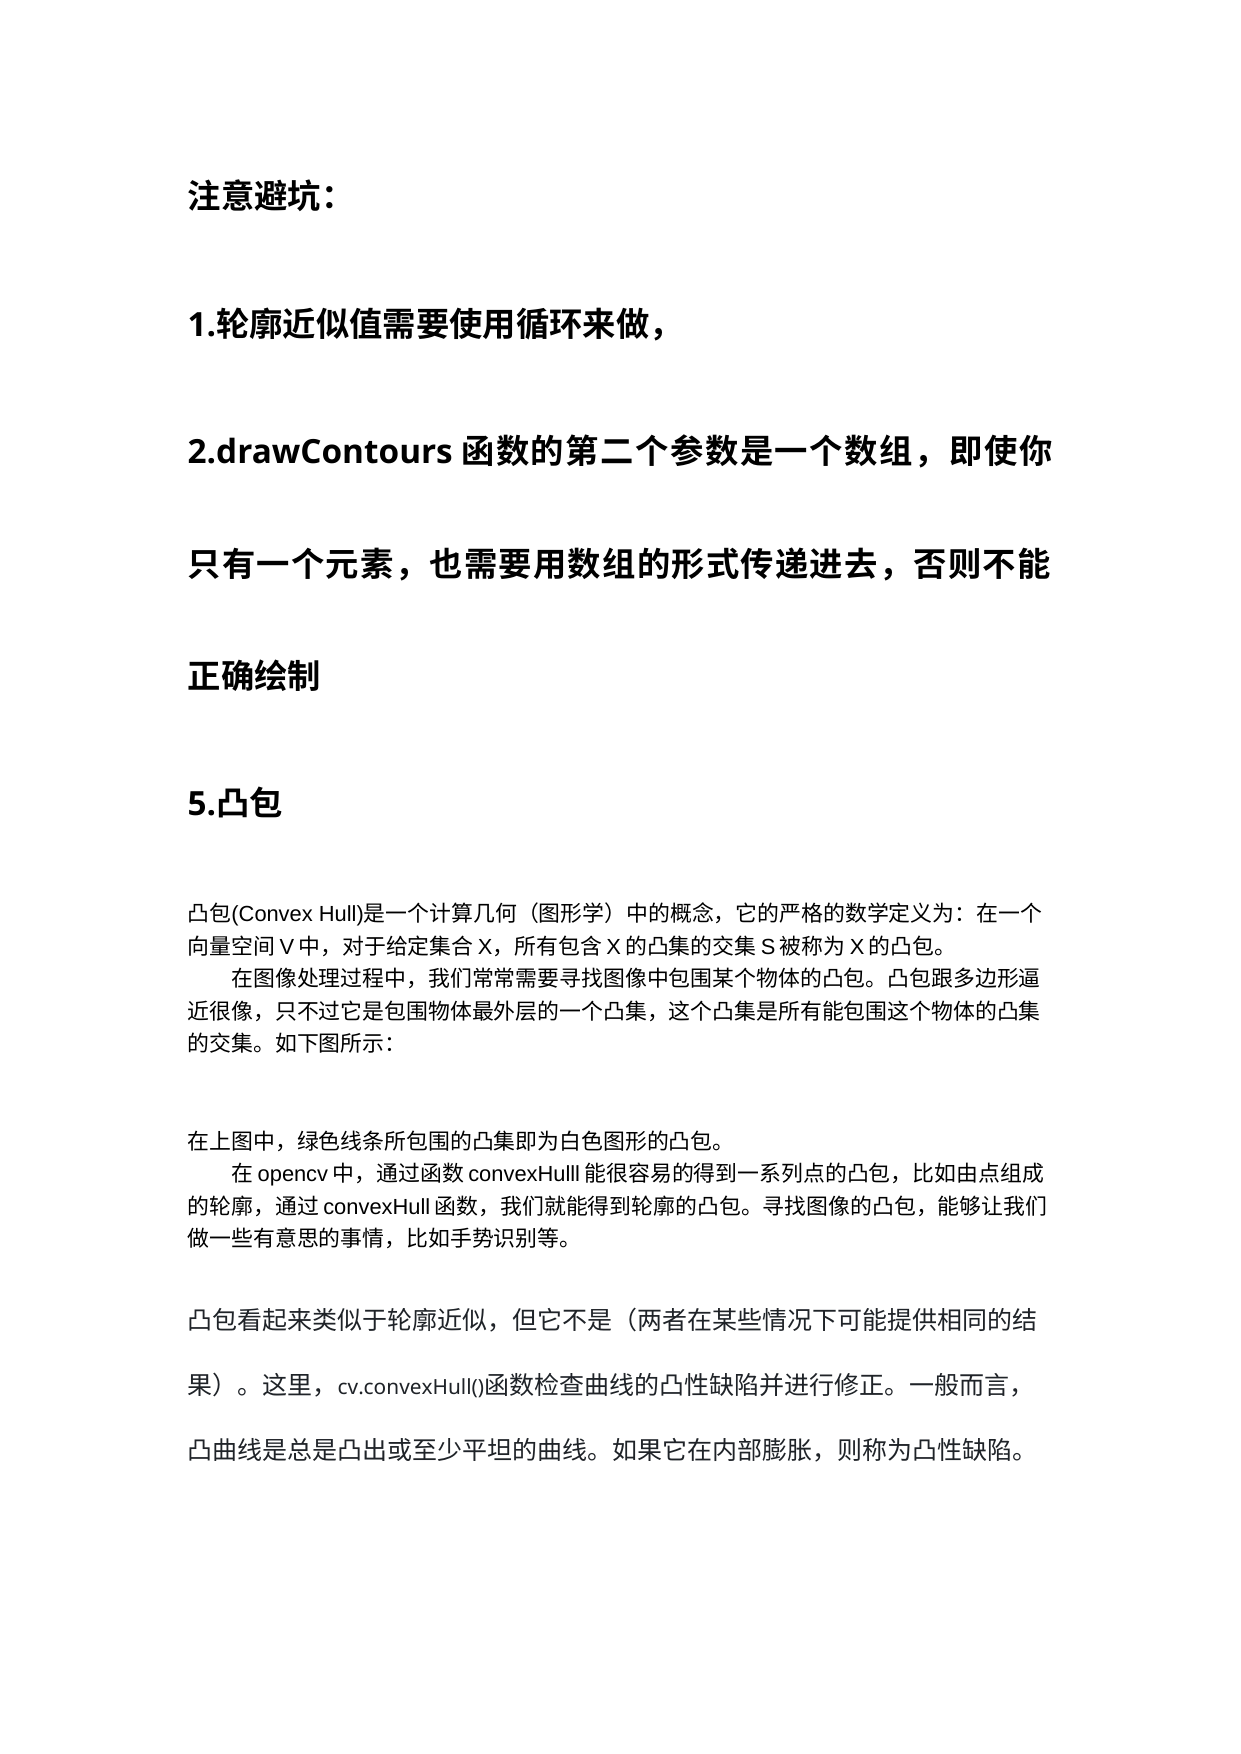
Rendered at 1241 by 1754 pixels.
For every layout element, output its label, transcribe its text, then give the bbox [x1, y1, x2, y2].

subtitle 2.drawContours函数的第二个参数是一个数组，即使你只有一个元素，也需要用数组的形式传递进去，否则不能正确绘制 [187, 417, 1053, 706]
subtitle 1.轮廓近似值需要使用循环来做， [187, 289, 1053, 354]
subtitle 5.凸包 [187, 768, 1053, 833]
text 在上图中，绿色线条所包围的凸集即为白色图形的凸包。 在opencv中，通过函数convexHulll能很容易的得到一系列点的凸包，比如由点组成的轮廓，通过convexHull函数，我们就能得到轮廓的凸包。寻找图像的凸包，能够让我们做一些有意思的事情，比如手势识别等。 [187, 1123, 1053, 1253]
text 凸包(Convex Hull)是一个计算几何（图形学）中的概念，它的严格的数学定义为：在一个向量空间V中，对于给定集合X，所有包含X的凸集的交集S被称为X的凸包。 在图像处理过程中，我们常常需要寻找图像中包围某个物体的凸包。凸包跟多边形逼近很像，只不过它是包围物体最外层的一个凸集，这个凸集是所有能包围这个物体的凸集的交集。如下图所示： [187, 896, 1053, 1058]
subtitle 注意避坑： [187, 162, 1053, 227]
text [187, 1286, 1053, 1481]
